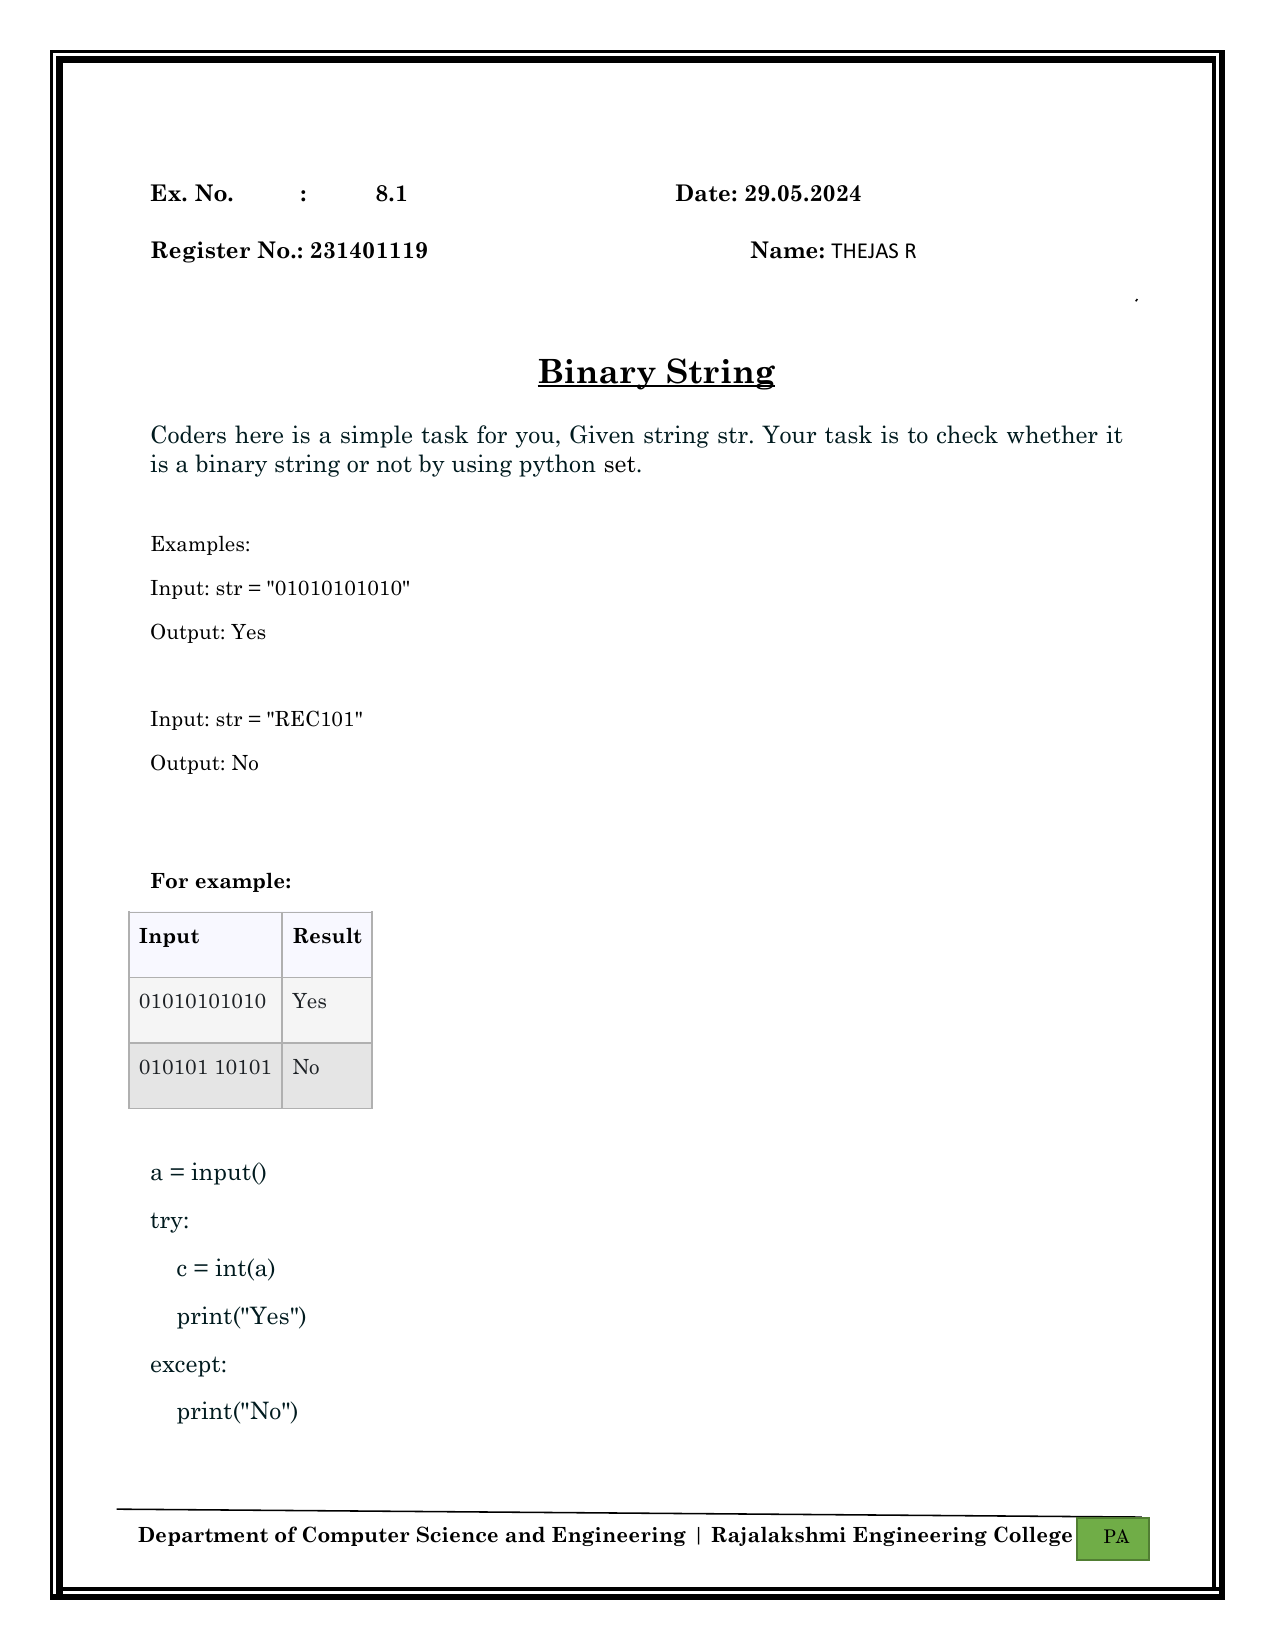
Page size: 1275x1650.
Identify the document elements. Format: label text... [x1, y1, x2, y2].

text Coders here is a simple task for you, Given string str. Your task is to check whether it is a binary string or not by using python set. [150, 419, 1125, 477]
text print("Yes") [150, 1301, 1125, 1329]
text print("No") [150, 1396, 1125, 1425]
text Binary String [187, 350, 1125, 390]
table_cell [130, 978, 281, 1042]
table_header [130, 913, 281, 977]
text Output: No [150, 750, 1125, 775]
text except: [150, 1348, 1125, 1377]
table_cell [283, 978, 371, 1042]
text Ex. No. : 8.1 Date: 29.05.2024 [150, 179, 1125, 207]
text Examples: [150, 531, 1125, 556]
text Input: str = "REC101" [150, 706, 1125, 731]
text Input: str = "01010101010" [150, 575, 1125, 600]
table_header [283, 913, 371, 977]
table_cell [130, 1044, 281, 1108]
text For example: [150, 868, 1125, 893]
text try: [150, 1205, 1125, 1234]
text a = input() [150, 1157, 1125, 1186]
text Register No.: 231401119 Name: THEJAS R [150, 236, 1125, 264]
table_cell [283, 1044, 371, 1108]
text Output: Yes [150, 618, 1125, 644]
text c = int(a) [150, 1253, 1125, 1282]
